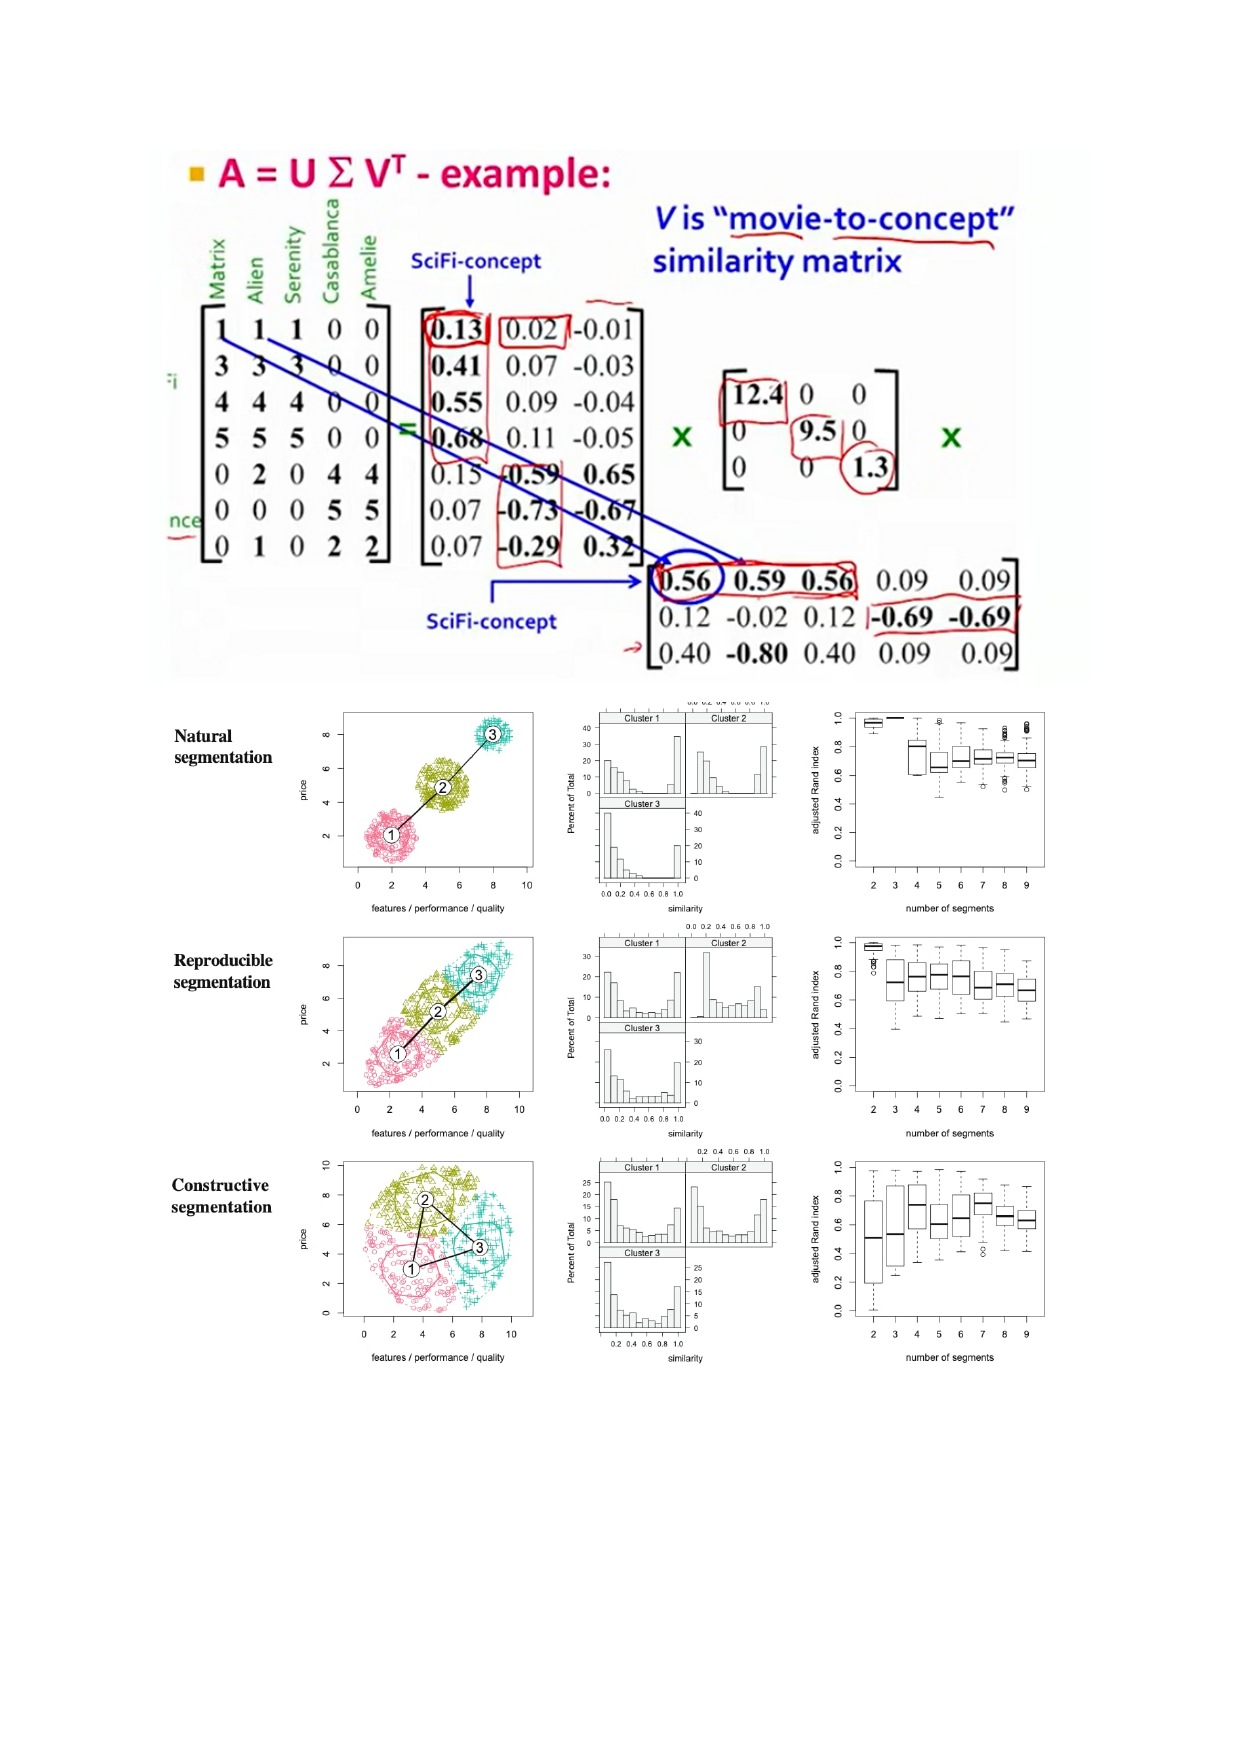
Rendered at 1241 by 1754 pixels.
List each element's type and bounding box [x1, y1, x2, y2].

picture [150, 702, 1091, 1376]
picture [150, 150, 1091, 684]
